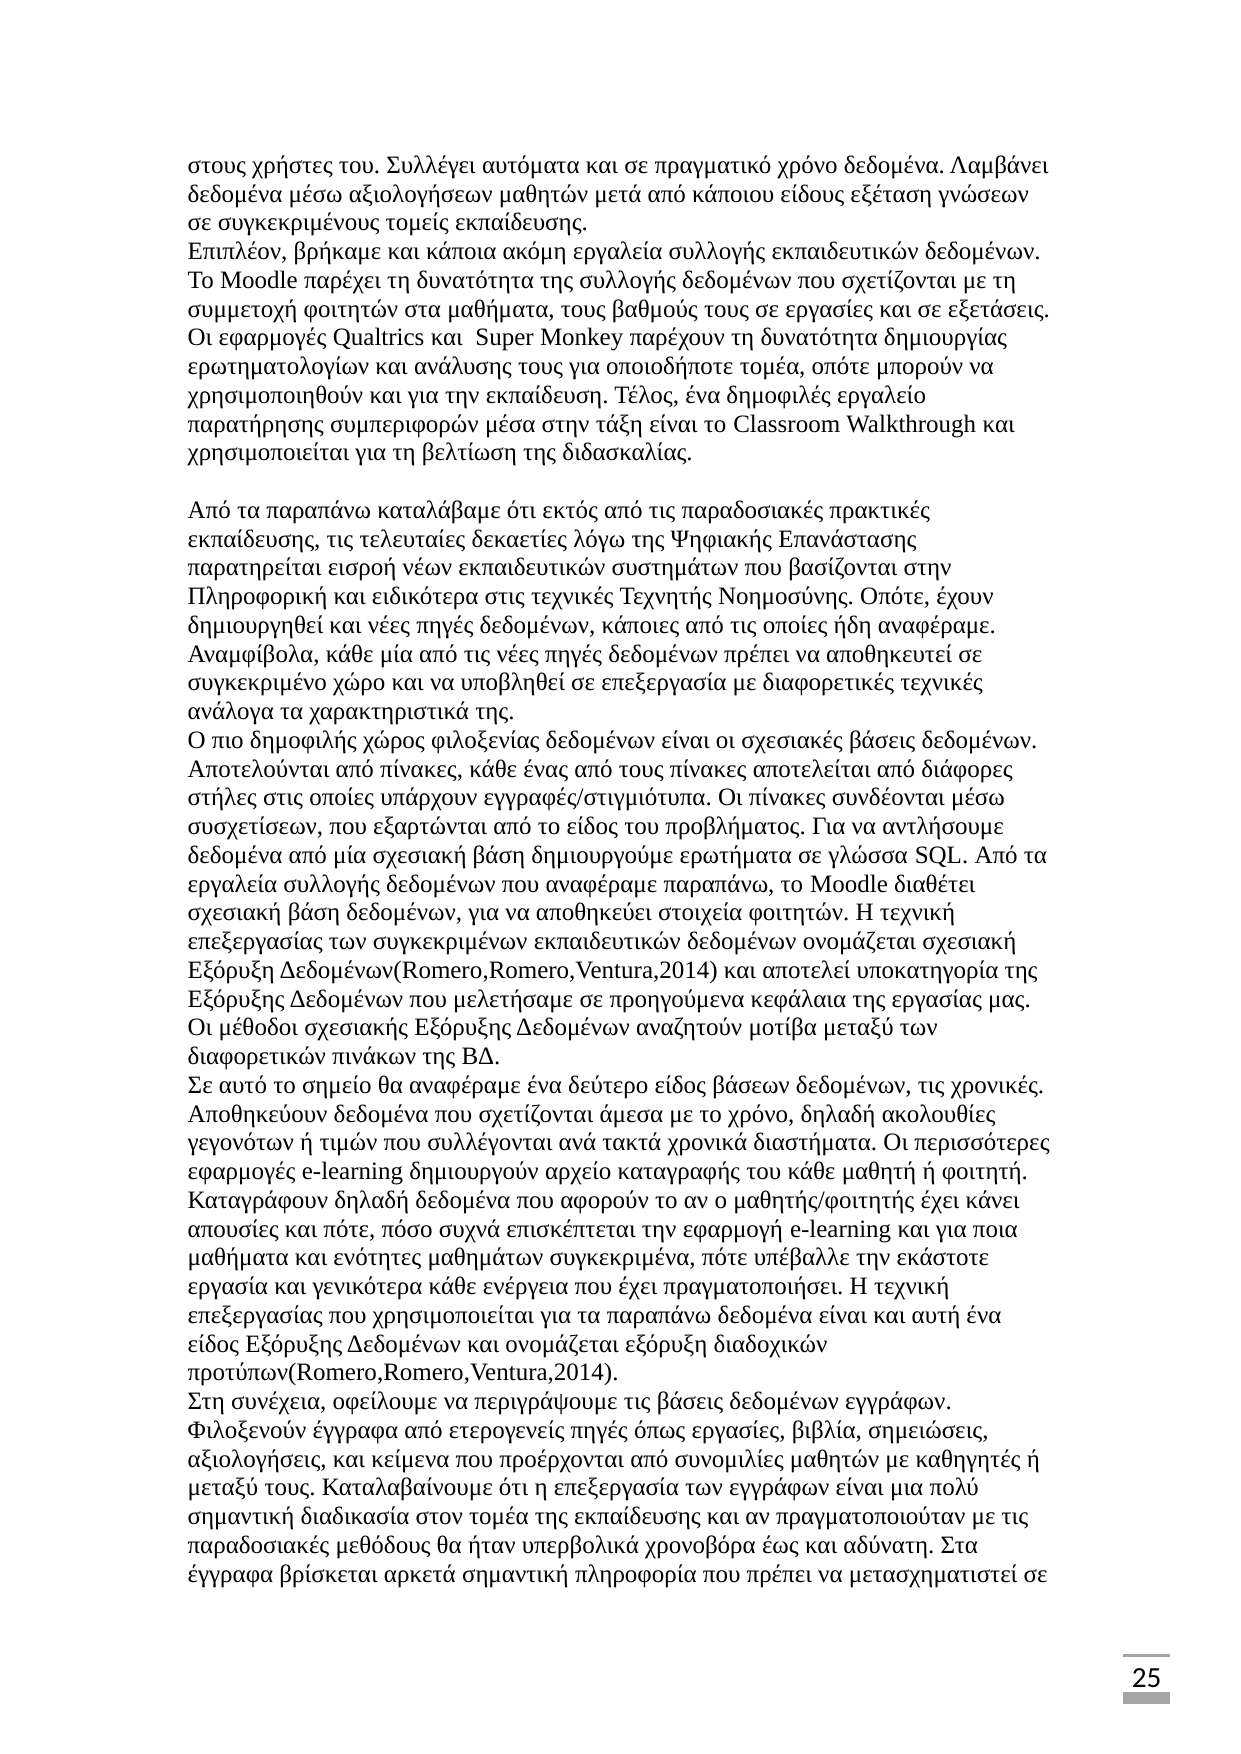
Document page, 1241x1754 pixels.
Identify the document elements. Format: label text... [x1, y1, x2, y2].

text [187, 150, 1053, 236]
text Επιπλέον, βρήκαμε και κάποια ακόμη εργαλεία συλλογής εκπαιδευτικών δεδομένων. Το Moodle παρέχει τη δυνατότητα της συλλογής δεδομένων που σχετίζονται με τη συμμετοχή φοιτητών στα μαθήματα, τους βαθμούς τους σε εργασίες και σε εξετάσεις. Οι εφαρμογές Qualtrics και Super Monkey παρέχουν τη δυνατότητα δημιουργίας ερωτηματολογίων και ανάλυσης τους για οποιοδήποτε τομέα, οπότε μπορούν να χρησιμοποιηθούν και για την εκπαίδευση. Τέλος, ένα δημοφιλές εργαλείο παρατήρησης συμπεριφορών μέσα στην τάξη είναι το Classroom Walkthrough και χρησιμοποιείται για τη βελτίωση της διδασκαλίας. [187, 236, 1053, 466]
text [187, 1386, 1053, 1587]
text Σε αυτό το σημείο θα αναφέραμε ένα δεύτερο είδος βάσεων δεδομένων, τις χρονικές. Αποθηκεύουν δεδομένα που σχετίζονται άμεσα με το χρόνο, δηλαδή ακολουθίες γεγονότων ή τιμών που συλλέγονται ανά τακτά χρονικά διαστήματα. Οι περισσότερες εφαρμογές e-learning δημιουργούν αρχείο καταγραφής του κάθε μαθητή ή φοιτητή. Καταγράφουν δηλαδή δεδομένα που αφορούν το αν ο μαθητής/φοιτητής έχει κάνει απουσίες και πότε, πόσο συχνά επισκέπτεται την εφαρμογή e-learning και για ποια μαθήματα και ενότητες μαθημάτων συγκεκριμένα, πότε υπέβαλλε την εκάστοτε εργασία και γενικότερα κάθε ενέργεια που έχει πραγματοποιήσει. Η τεχνική επεξεργασίας που χρησιμοποιείται για τα παραπάνω δεδομένα είναι και αυτή ένα είδος Εξόρυξης Δεδομένων και ονομάζεται εξόρυξη διαδοχικών προτύπων(Romero,Romero,Ventura,2014). [187, 1070, 1053, 1386]
text Ο πιο δημοφιλής χώρος φιλοξενίας δεδομένων είναι οι σχεσιακές βάσεις δεδομένων. Αποτελούνται από πίνακες, κάθε ένας από τους πίνακες αποτελείται από διάφορες στήλες στις οποίες υπάρχουν εγγραφές/στιγμιότυπα. Οι πίνακες συνδέονται μέσω συσχετίσεων, που εξαρτώνται από το είδος του προβλήματος. Για να αντλήσουμε δεδομένα από μία σχεσιακή βάση δημιουργούμε ερωτήματα σε γλώσσα SQL. Από τα εργαλεία συλλογής δεδομένων που αναφέραμε παραπάνω, το Moodle διαθέτει σχεσιακή βάση δεδομένων, για να αποθηκεύει στοιχεία φοιτητών. Η τεχνική επεξεργασίας των συγκεκριμένων εκπαιδευτικών δεδομένων ονομάζεται σχεσιακή Εξόρυξη Δεδομένων(Romero,Romero,Ventura,2014) και αποτελεί υποκατηγορία της Εξόρυξης Δεδομένων που μελετήσαμε σε προηγούμενα κεφάλαια της εργασίας μας. Οι μέθοδοι σχεσιακής Εξόρυξης Δεδομένων αναζητούν μοτίβα μεταξύ των διαφορετικών πινάκων της ΒΔ. [187, 725, 1053, 1070]
text Από τα παραπάνω καταλάβαμε ότι εκτός από τις παραδοσιακές πρακτικές εκπαίδευσης, τις τελευταίες δεκαετίες λόγω της Ψηφιακής Επανάστασης παρατηρείται εισροή νέων εκπαιδευτικών συστημάτων που βασίζονται στην Πληροφορική και ειδικότερα στις τεχνικές Τεχνητής Νοημοσύνης. Οπότε, έχουν δημιουργηθεί και νέες πηγές δεδομένων, κάποιες από τις οποίες ήδη αναφέραμε. Αναμφίβολα, κάθε μία από τις νέες πηγές δεδομένων πρέπει να αποθηκευτεί σε συγκεκριμένο χώρο και να υποβληθεί σε επεξεργασία με διαφορετικές τεχνικές ανάλογα τα χαρακτηριστικά της. [187, 495, 1053, 725]
